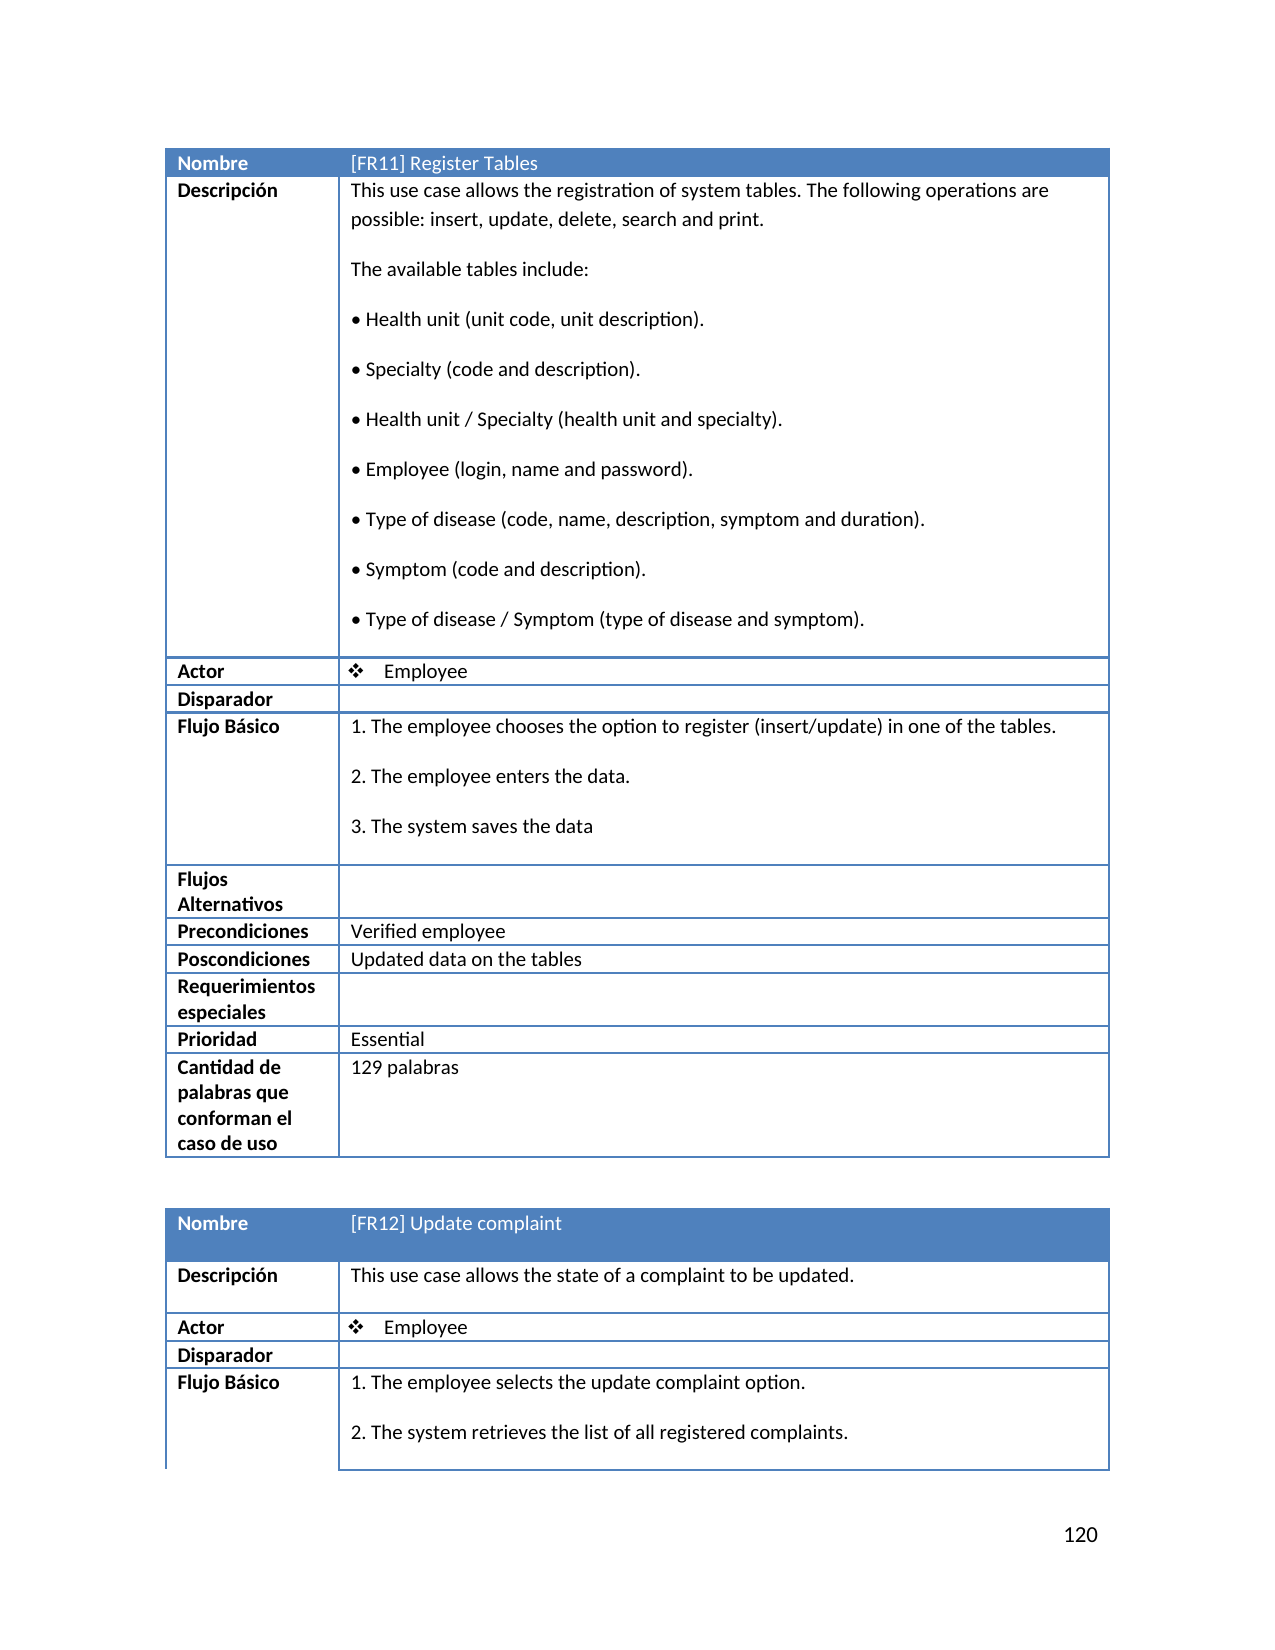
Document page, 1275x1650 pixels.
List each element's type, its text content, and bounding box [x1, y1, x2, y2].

table_cell Descripción [167, 1262, 338, 1312]
table_cell [340, 686, 1108, 711]
table_header Nombre [167, 1210, 338, 1260]
table_cell Flujo Básico [167, 1369, 338, 1469]
table_header [FR11] Register Tables [340, 150, 1108, 175]
table_cell Actor [167, 1314, 338, 1340]
table_cell Precondiciones [167, 919, 338, 944]
table_cell Verified employee [340, 919, 1108, 944]
table_cell This use case allows the state of a complaint to be updated. [340, 1262, 1108, 1312]
table_cell Prioridad [167, 1027, 338, 1052]
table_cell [340, 1369, 1108, 1469]
table_cell [340, 866, 1108, 917]
table_cell Requerimientos especiales [167, 974, 338, 1024]
table_cell Essential [340, 1027, 1108, 1052]
table_cell Poscondiciones [167, 946, 338, 972]
table_cell Employee [340, 659, 1108, 684]
table_header [FR12] Update complaint [340, 1210, 1108, 1260]
table_cell Cantidad de palabras que conforman el caso de uso [167, 1054, 338, 1156]
table_cell Descripción [167, 177, 338, 656]
table_cell [340, 974, 1108, 1024]
table_cell Actor [167, 659, 338, 684]
table_cell Updated data on the tables [340, 946, 1108, 972]
table_cell Employee [340, 1314, 1108, 1340]
table_header Nombre [167, 150, 338, 175]
table_cell 129 palabras [340, 1054, 1108, 1156]
table_cell Disparador [167, 686, 338, 711]
table_cell Disparador [167, 1342, 338, 1367]
table_cell Flujo Básico [167, 714, 338, 864]
table_cell 1. The employee chooses the option to register (insert/update) in one of the tables. 2. The employee enters the data. 3. The system saves the data [340, 714, 1108, 864]
table_cell Flujos Alternativos [167, 866, 338, 917]
table_cell [340, 1342, 1108, 1367]
table_cell This use case allows the registration of system tables. The following operations are possible: insert, update, delete, search and print. The available tables include: • Health unit (unit code, unit description). • Specialty (code and description). • Health unit / Specialty (health unit and specialty). • Employee (login, name and password). • Type of disease (code, name, description, symptom and duration). • Symptom (code and description). • Type of disease / Symptom (type of disease and symptom). [340, 177, 1108, 656]
